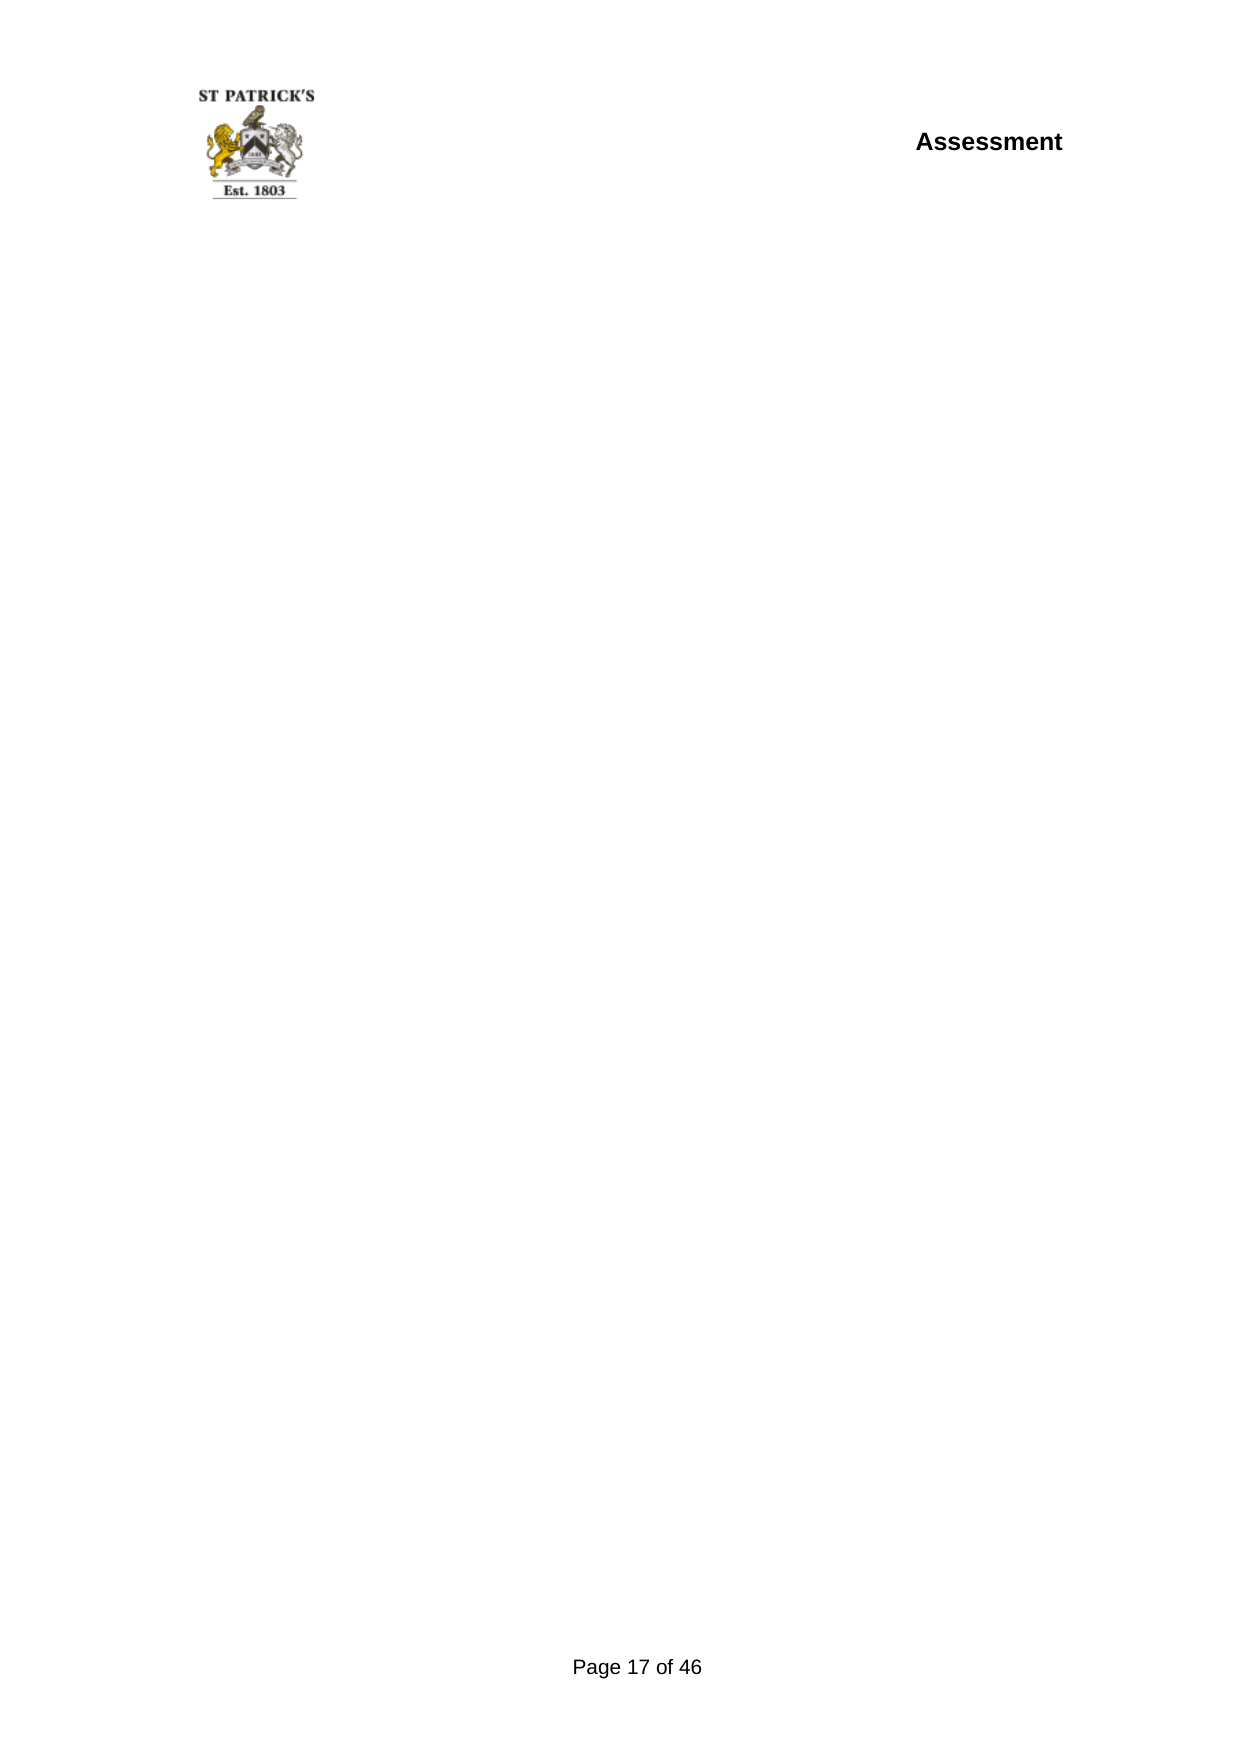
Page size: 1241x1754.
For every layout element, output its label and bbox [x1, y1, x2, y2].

picture [187, 75, 331, 216]
